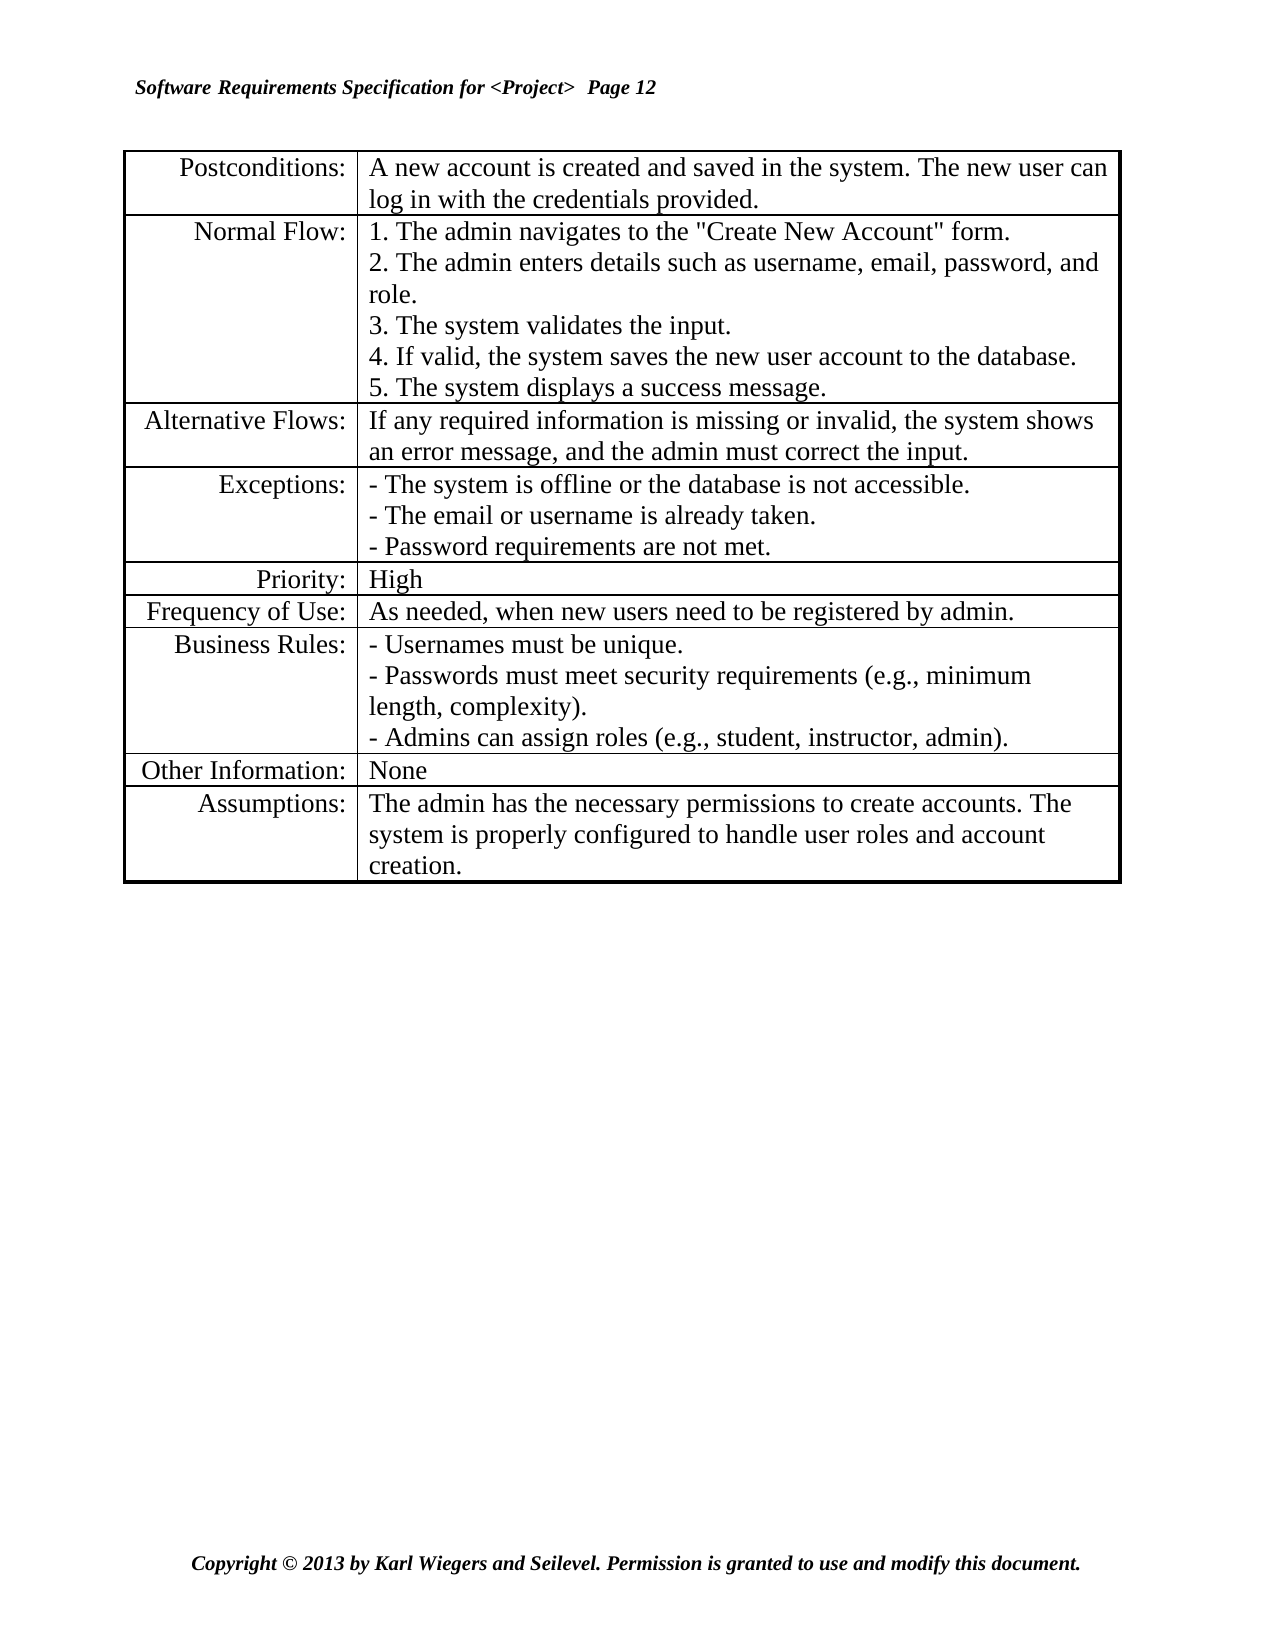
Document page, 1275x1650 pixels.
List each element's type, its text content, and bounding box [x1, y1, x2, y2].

table_cell - Usernames must be unique. - Passwords must meet security requirements (e.g., minimum length, complexity). - Admins can assign roles (e.g., student, instructor, admin). [358, 628, 1118, 753]
table_cell A new account is created and saved in the system. The new user can log in with the credentials provided. [358, 152, 1118, 214]
table_cell Postconditions: [126, 152, 357, 214]
table_cell As needed, when new users need to be registered by admin. [358, 596, 1118, 627]
table_cell High [358, 563, 1118, 594]
table_cell Alternative Flows: [126, 404, 357, 466]
table_cell None [358, 754, 1118, 785]
table_cell - The system is offline or the database is not accessible. - The email or username is already taken. - Password requirements are not met. [358, 468, 1118, 561]
table_cell The admin has the necessary permissions to create accounts. The system is properly configured to handle user roles and account creation. [358, 787, 1118, 880]
table_cell Other Information: [126, 754, 357, 785]
table_cell Business Rules: [126, 628, 357, 753]
table_cell Exceptions: [126, 468, 357, 561]
table_cell Priority: [126, 563, 357, 594]
table_cell If any required information is missing or invalid, the system shows an error message, and the admin must correct the input. [358, 404, 1118, 466]
table_cell Frequency of Use: [126, 596, 357, 627]
table_cell 1. The admin navigates to the "Create New Account" form. 2. The admin enters details such as username, email, password, and role. 3. The system validates the input. 4. If valid, the system saves the new user account to the database. 5. The system displays a success message. [358, 216, 1118, 402]
table_cell Assumptions: [126, 787, 357, 880]
table_cell Normal Flow: [126, 216, 357, 402]
